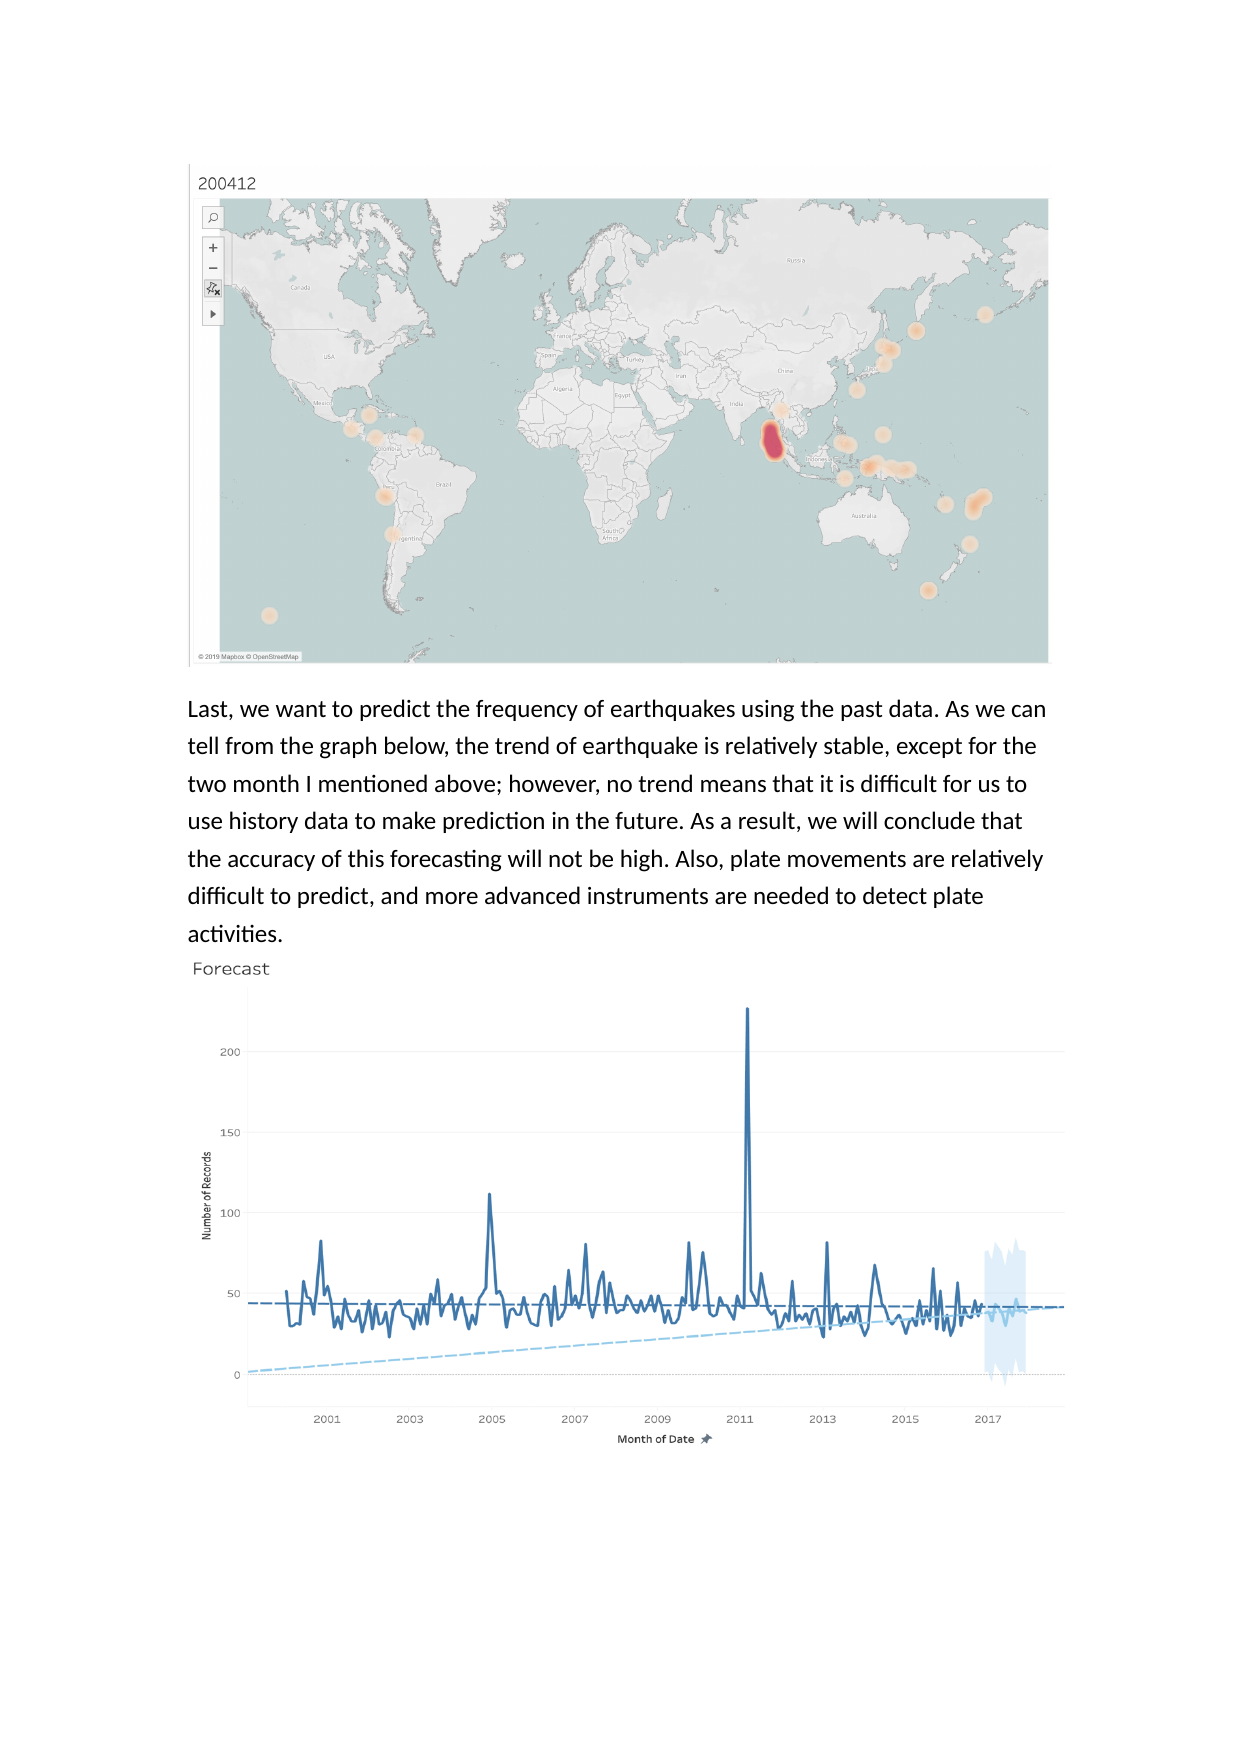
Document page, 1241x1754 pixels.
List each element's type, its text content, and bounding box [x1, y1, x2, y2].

picture [187, 952, 1066, 1458]
text Last, we want to predict the frequency of earthquakes using the past data. As we can tell from the graph below, the trend of earthquake is relatively stable, except for the two month I mentioned above; however, no trend means that it is difficult for us to use history data to make prediction in the future. As a result, we will conclude that the accuracy of this forecasting will not be high. Also, plate movements are relatively difficult to predict, and more advanced instruments are needed to detect plate activities. [187, 689, 1053, 952]
picture [187, 164, 1053, 667]
